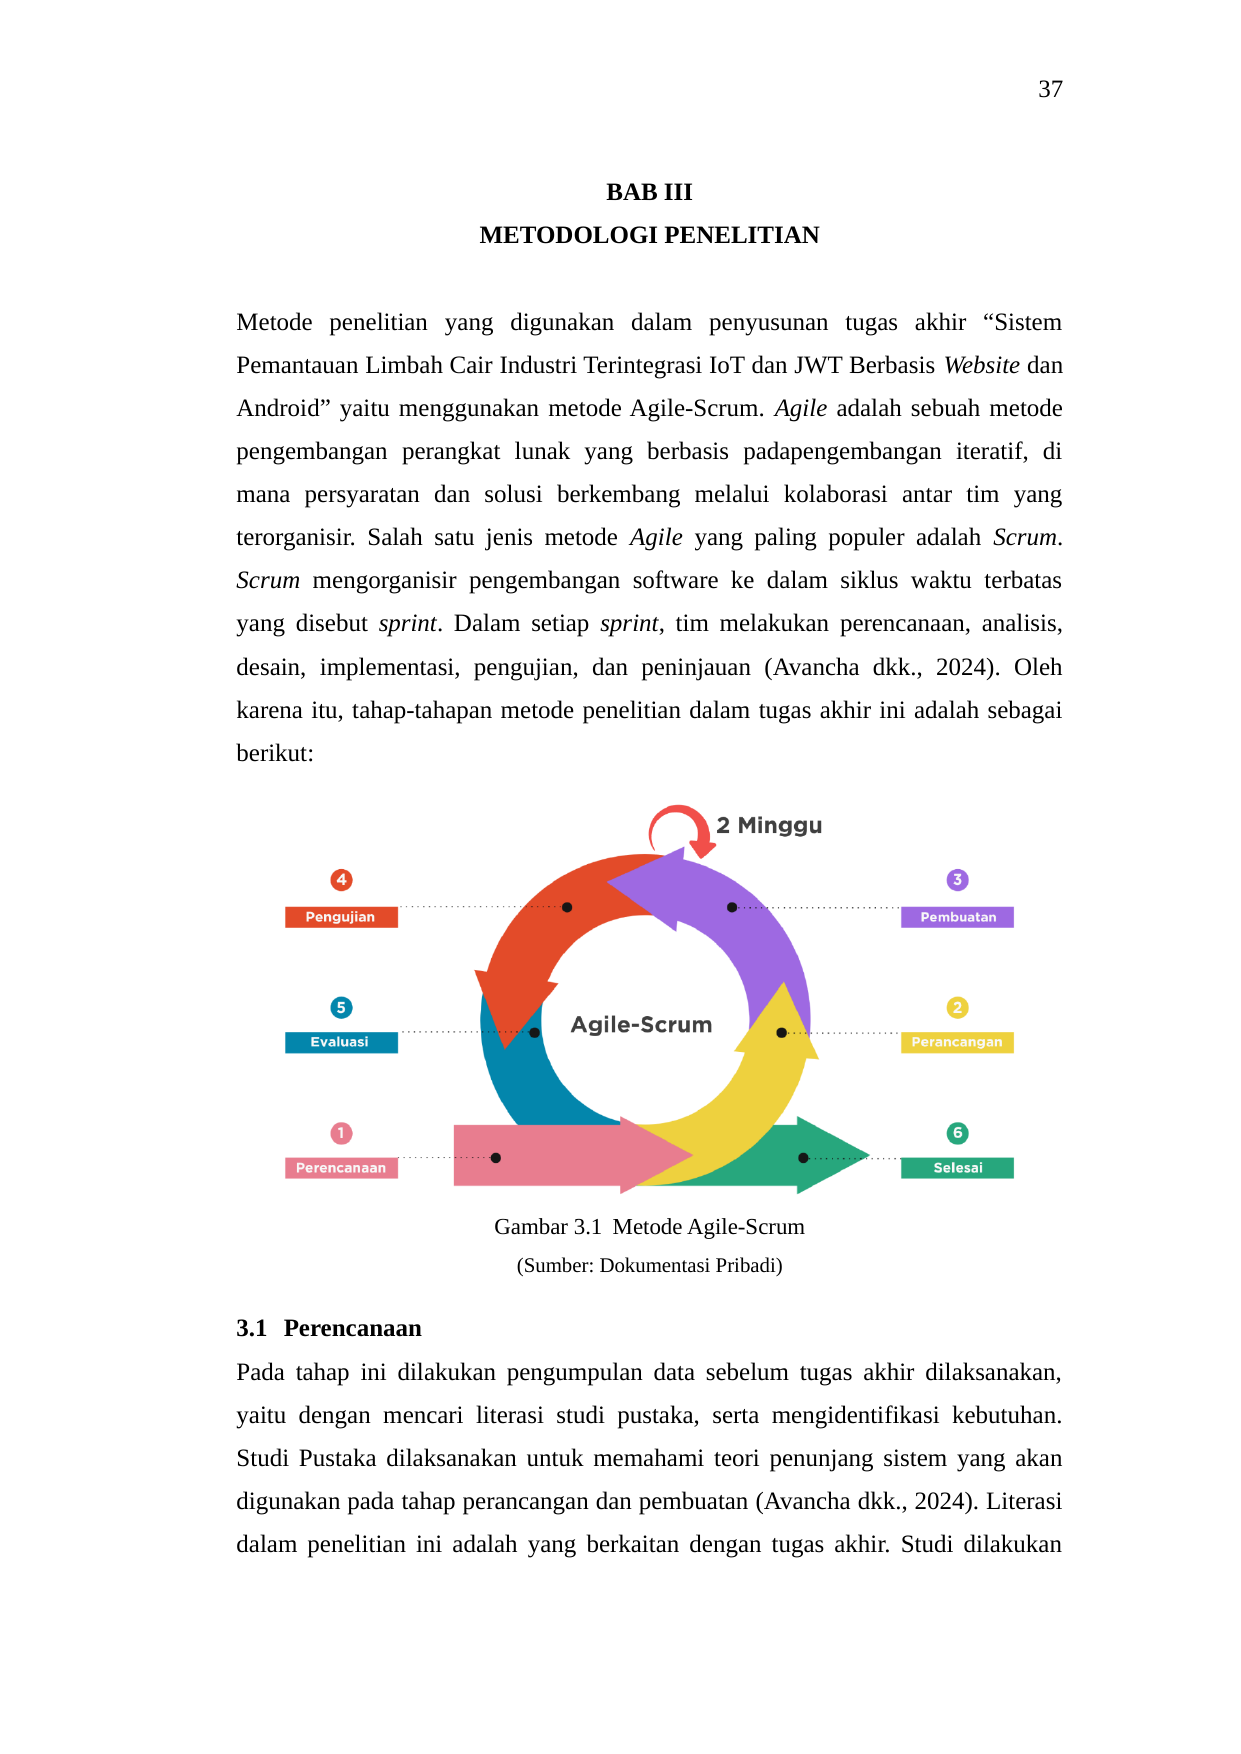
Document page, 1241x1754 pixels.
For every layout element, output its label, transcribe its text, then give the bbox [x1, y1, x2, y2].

text (Sumber: Dokumentasi Pribadi) [236, 1252, 1063, 1277]
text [236, 1357, 1063, 1558]
text Metode penelitian yang digunakan dalam penyusunan tugas akhir “Sistem Pemantauan Limbah Cair Industri Terintegrasi IoT dan JWT Berbasis Website dan Android” yaitu menggunakan metode Agile-Scrum. Agile adalah sebuah metode pengembangan perangkat lunak yang berbasis padapengembangan iteratif, di mana persyaratan dan solusi berkembang melalui kolaborasi antar tim yang terorganisir. Salah satu jenis metode Agile yang paling populer adalah Scrum. Scrum mengorganisir pengembangan software ke dalam siklus waktu terbatas yang disebut sprint. Dalam setiap sprint, tim melakukan perencanaan, analisis, desain, implementasi, pengujian, dan peninjauan (Avancha dkk., 2024). Oleh karena itu, tahap-tahapan metode penelitian dalam tugas akhir ini adalah sebagai berikut: [236, 307, 1063, 767]
text Perencanaan [236, 1313, 1063, 1342]
picture [236, 781, 1063, 1199]
text BAB III [236, 177, 1063, 206]
text Metode Agile-Scrum [236, 1213, 1063, 1239]
text METODOLOGI PENELITIAN [236, 220, 1063, 249]
